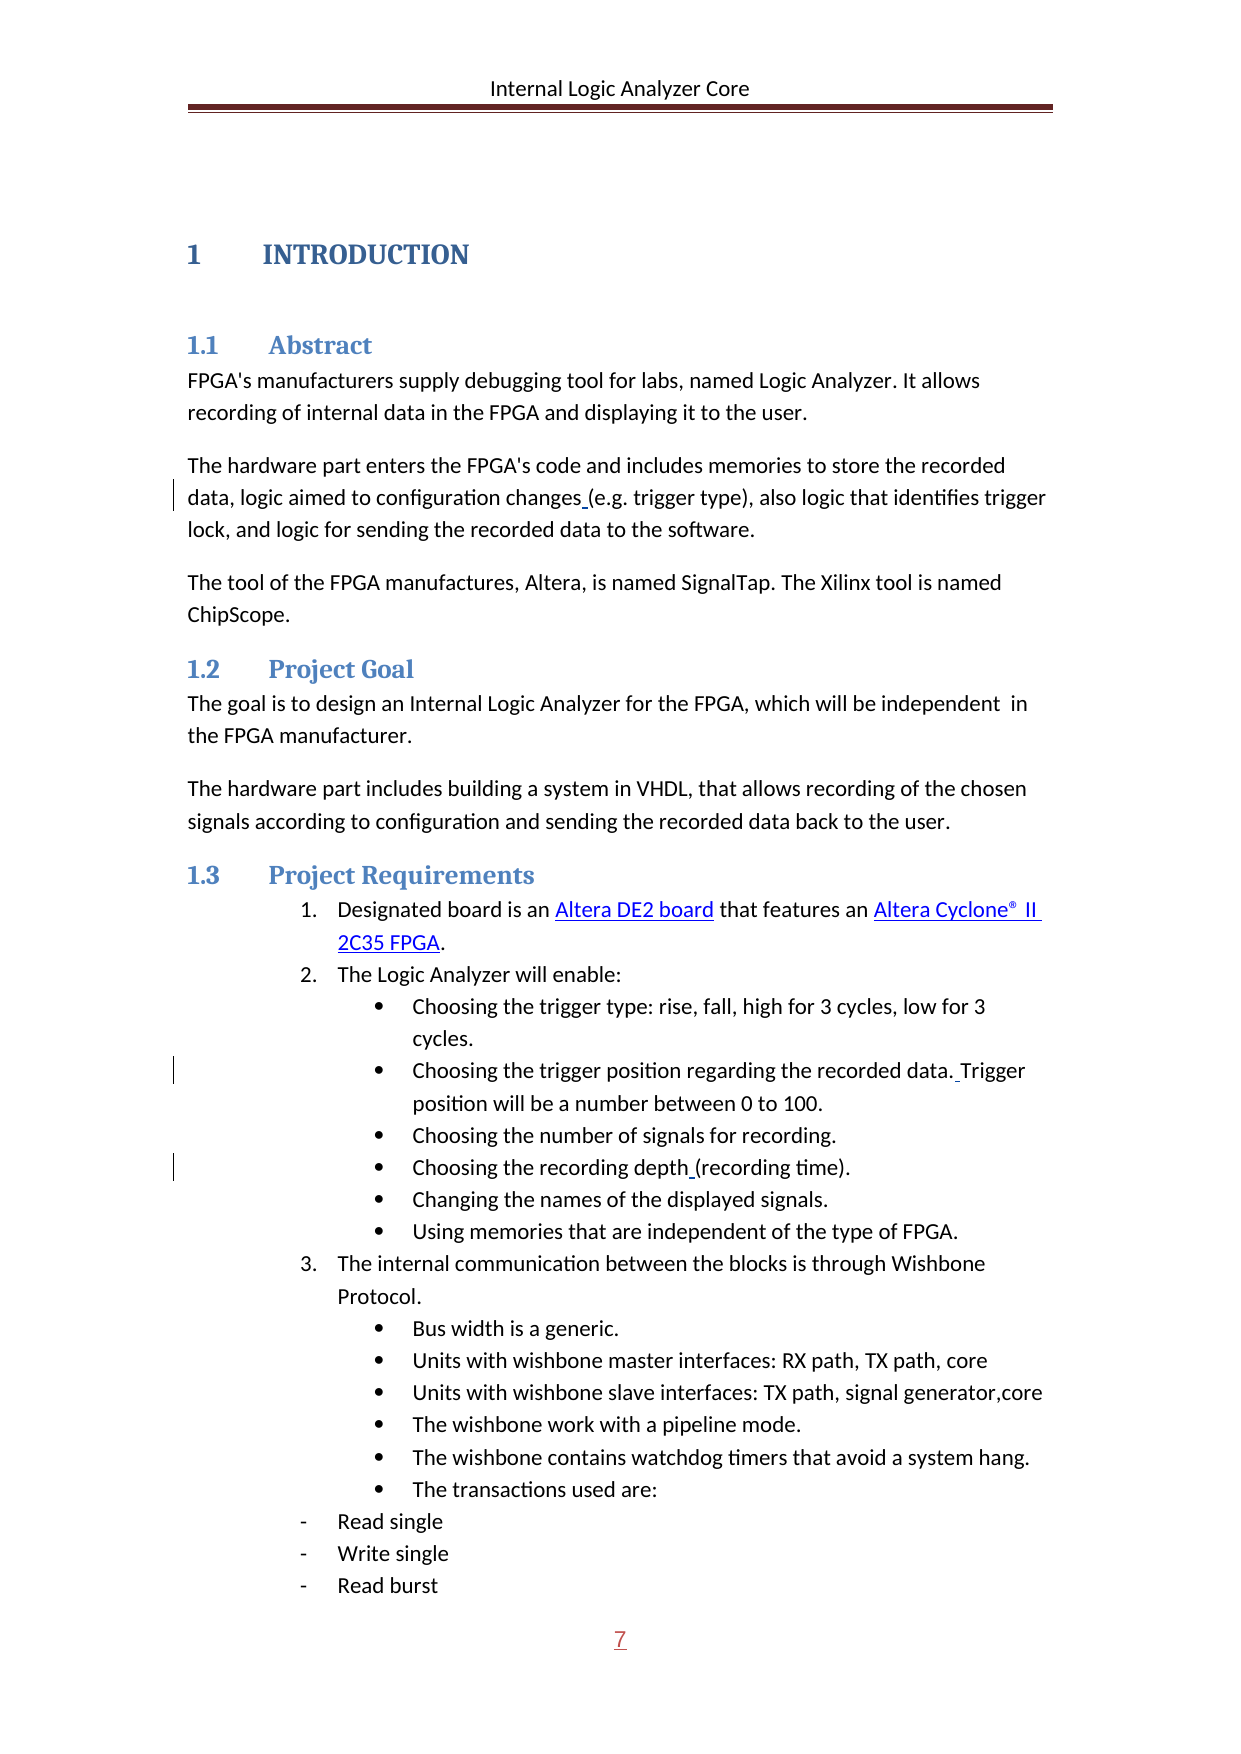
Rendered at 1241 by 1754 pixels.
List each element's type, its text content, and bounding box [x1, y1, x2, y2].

list Using memories that are independent of the type of FPGA. [375, 1217, 1053, 1245]
list Read single [300, 1507, 1053, 1535]
list The wishbone work with a pipeline mode. [375, 1411, 1053, 1438]
list Units with wishbone slave interfaces: TX path, signal generator,core [375, 1378, 1053, 1406]
subtitle 1.3 Project Requirements [187, 860, 1053, 891]
list The internal communication between the blocks is through Wishbone Protocol. [300, 1249, 1053, 1310]
text FPGA's manufacturers supply debugging tool for labs, named Logic Analyzer. It allows recording of internal data in the FPGA and displaying it to the user. [187, 366, 1053, 426]
list Write single [300, 1539, 1053, 1567]
list Choosing the number of signals for recording. [375, 1121, 1053, 1149]
text The tool of the FPGA manufactures, Altera, is named SignalTap. The Xilinx tool is named ChipScope. [187, 568, 1053, 629]
list Choosing the recording depth(recording time). [375, 1153, 1053, 1181]
list Designated board is an Altera DE2 board that features an Altera Cyclone® II 2C35 FPGA. [300, 896, 1053, 956]
list Read burst [300, 1571, 1053, 1599]
subtitle 1 INTRODUCTION [187, 238, 1053, 272]
list The Logic Analyzer will enable: [300, 960, 1053, 988]
list Bus width is a generic. [375, 1314, 1053, 1342]
list The transactions used are: [375, 1475, 1053, 1503]
list Choosing the trigger position regarding the recorded data.Trigger position will be a number between 0 to 100. [375, 1056, 1053, 1117]
text The goal is to design an Internal Logic Analyzer for the FPGA, which will be independent in the FPGA manufacturer. [187, 689, 1053, 749]
list The wishbone contains watchdog timers that avoid a system hang. [375, 1443, 1053, 1471]
list Units with wishbone master interfaces: RX path, TX path, core [375, 1346, 1053, 1374]
subtitle 1.1 Abstract [187, 330, 1053, 361]
list Choosing the trigger type: rise, fall, high for 3 cycles, low for 3 cycles. [375, 992, 1053, 1052]
subtitle 1.2 Project Goal [187, 654, 1053, 685]
text The hardware part enters the FPGA's code and includes memories to store the recorded data, logic aimed to configuration changes(e.g. trigger type), also logic that identifies trigger lock, and logic for sending the recorded data to the software. [187, 451, 1053, 543]
text The hardware part includes building a system in VHDL, that allows recording of the chosen signals according to configuration and sending the recorded data back to the user. [187, 774, 1053, 835]
list Changing the names of the displayed signals. [375, 1185, 1053, 1213]
